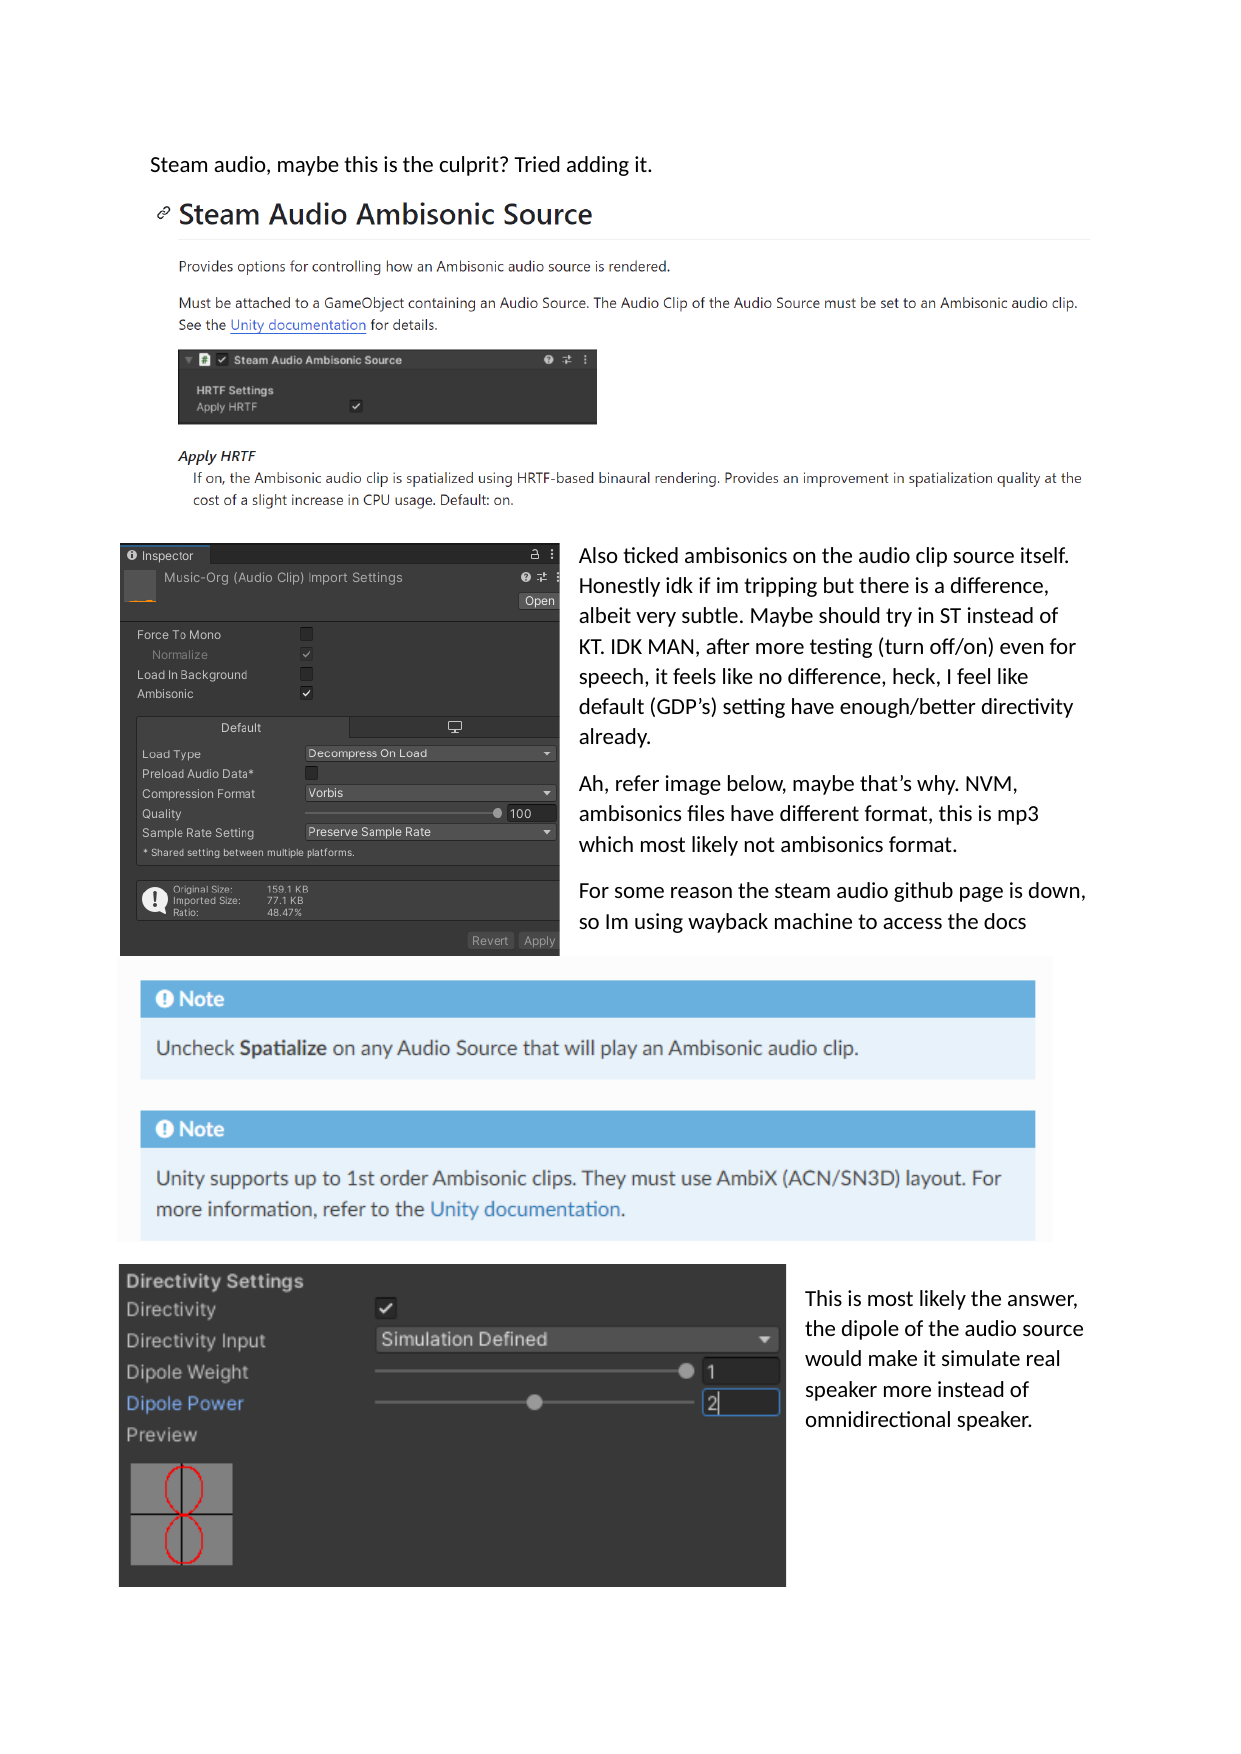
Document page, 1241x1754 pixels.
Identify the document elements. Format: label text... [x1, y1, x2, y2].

picture [150, 196, 1091, 523]
text Steam audio, maybe this is the culprit? Tried adding it. [150, 150, 1090, 178]
text Ah, refer image below, maybe that’s why. NVM, ambisonics files have different format, this is mp3 which most likely not ambisonics format. [559, 769, 1090, 858]
picture [115, 543, 1053, 1241]
text Also ticked ambisonics on the audio clip source itself. Honestly idk if im tripping but there is a difference, albeit very subtle. Maybe should try in ST instead of KT. IDK MAN, after more testing (turn off/on) even for speech, it feels like no difference, heck, I feel like default (GDP’s) setting have enough/better directivity already. [150, 541, 1090, 751]
text This is most likely the answer, the dipole of the audio source would make it simulate real speaker more instead of omnidirectional speaker. [150, 954, 1090, 1433]
text For some reason the steam audio github page is down, so Im using wayback machine to access the docs [559, 877, 1090, 935]
picture [117, 1264, 787, 1585]
